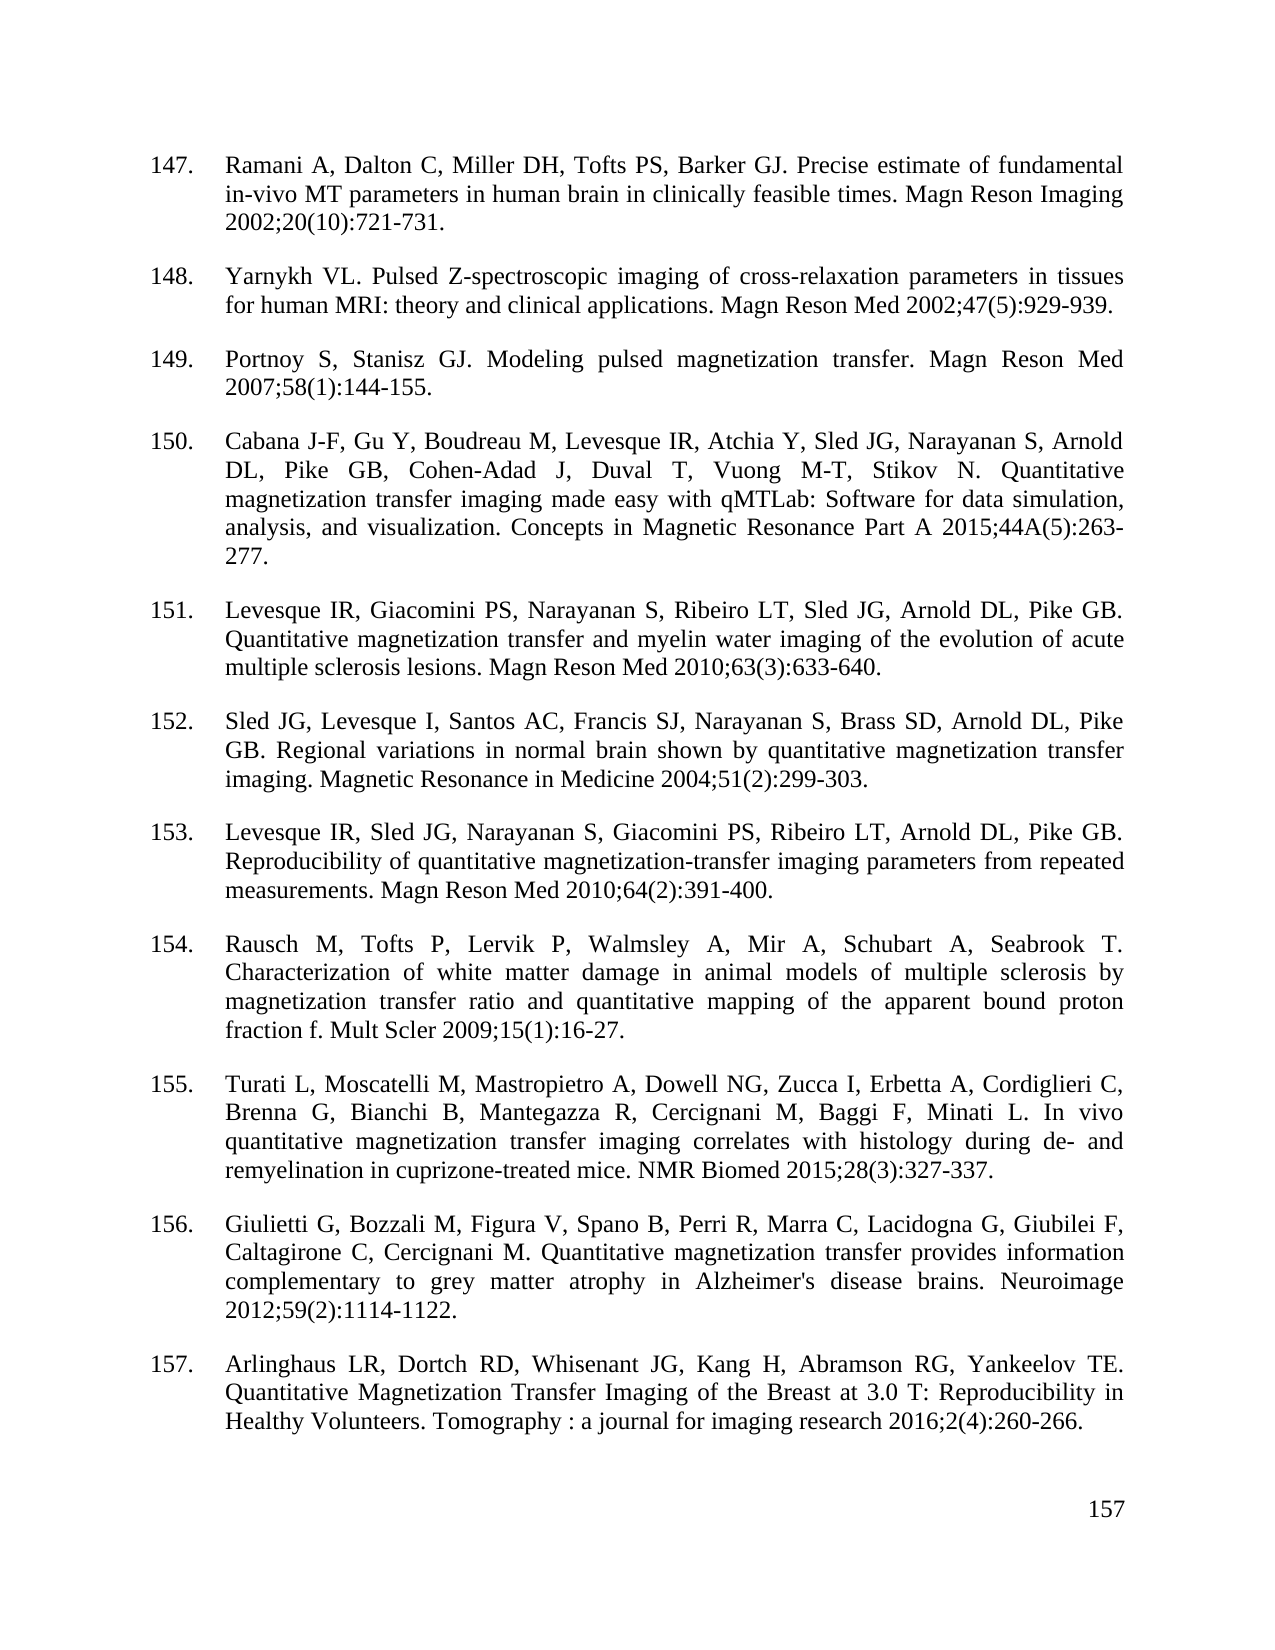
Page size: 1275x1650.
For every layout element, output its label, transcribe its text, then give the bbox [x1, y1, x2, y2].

text 148. Yarnykh VL. Pulsed Z-spectroscopic imaging of cross-relaxation parameters in tissues for human MRI: theory and clinical applications. Magn Reson Med 2002;47(5):929-939. [150, 261, 1125, 319]
text 157. Arlinghaus LR, Dortch RD, Whisenant JG, Kang H, Abramson RG, Yankeelov TE. Quantitative Magnetization Transfer Imaging of the Breast at 3.0 T: Reproducibility in Healthy Volunteers. Tomography : a journal for imaging research 2016;2(4):260-266. [150, 1349, 1125, 1435]
text 147. Ramani A, Dalton C, Miller DH, Tofts PS, Barker GJ. Precise estimate of fundamental in-vivo MT parameters in human brain in clinically feasible times. Magn Reson Imaging 2002;20(10):721-731. [150, 150, 1125, 236]
text 150. Cabana J-F, Gu Y, Boudreau M, Levesque IR, Atchia Y, Sled JG, Narayanan S, Arnold DL, Pike GB, Cohen-Adad J, Duval T, Vuong M-T, Stikov N. Quantitative magnetization transfer imaging made easy with qMTLab: Software for data simulation, analysis, and visualization. Concepts in Magnetic Resonance Part A 2015;44A(5):263-277. [150, 426, 1125, 570]
text 152. Sled JG, Levesque I, Santos AC, Francis SJ, Narayanan S, Brass SD, Arnold DL, Pike GB. Regional variations in normal brain shown by quantitative magnetization transfer imaging. Magnetic Resonance in Medicine 2004;51(2):299-303. [150, 706, 1125, 792]
text 153. Levesque IR, Sled JG, Narayanan S, Giacomini PS, Ribeiro LT, Arnold DL, Pike GB. Reproducibility of quantitative magnetization-transfer imaging parameters from repeated measurements. Magn Reson Med 2010;64(2):391-400. [150, 817, 1125, 904]
text 149. Portnoy S, Stanisz GJ. Modeling pulsed magnetization transfer. Magn Reson Med 2007;58(1):144-155. [150, 344, 1125, 401]
text 151. Levesque IR, Giacomini PS, Narayanan S, Ribeiro LT, Sled JG, Arnold DL, Pike GB. Quantitative magnetization transfer and myelin water imaging of the evolution of acute multiple sclerosis lesions. Magn Reson Med 2010;63(3):633-640. [150, 595, 1125, 681]
text 155. Turati L, Moscatelli M, Mastropietro A, Dowell NG, Zucca I, Erbetta A, Cordiglieri C, Brenna G, Bianchi B, Mantegazza R, Cercignani M, Baggi F, Minati L. In vivo quantitative magnetization transfer imaging correlates with histology during de- and remyelination in cuprizone-treated mice. NMR Biomed 2015;28(3):327-337. [150, 1069, 1125, 1184]
text 154. Rausch M, Tofts P, Lervik P, Walmsley A, Mir A, Schubart A, Seabrook T. Characterization of white matter damage in animal models of multiple sclerosis by magnetization transfer ratio and quantitative mapping of the apparent bound proton fraction f. Mult Scler 2009;15(1):16-27. [150, 929, 1125, 1044]
text 156. Giulietti G, Bozzali M, Figura V, Spano B, Perri R, Marra C, Lacidogna G, Giubilei F, Caltagirone C, Cercignani M. Quantitative magnetization transfer provides information complementary to grey matter atrophy in Alzheimer's disease brains. Neuroimage 2012;59(2):1114-1122. [150, 1209, 1125, 1324]
